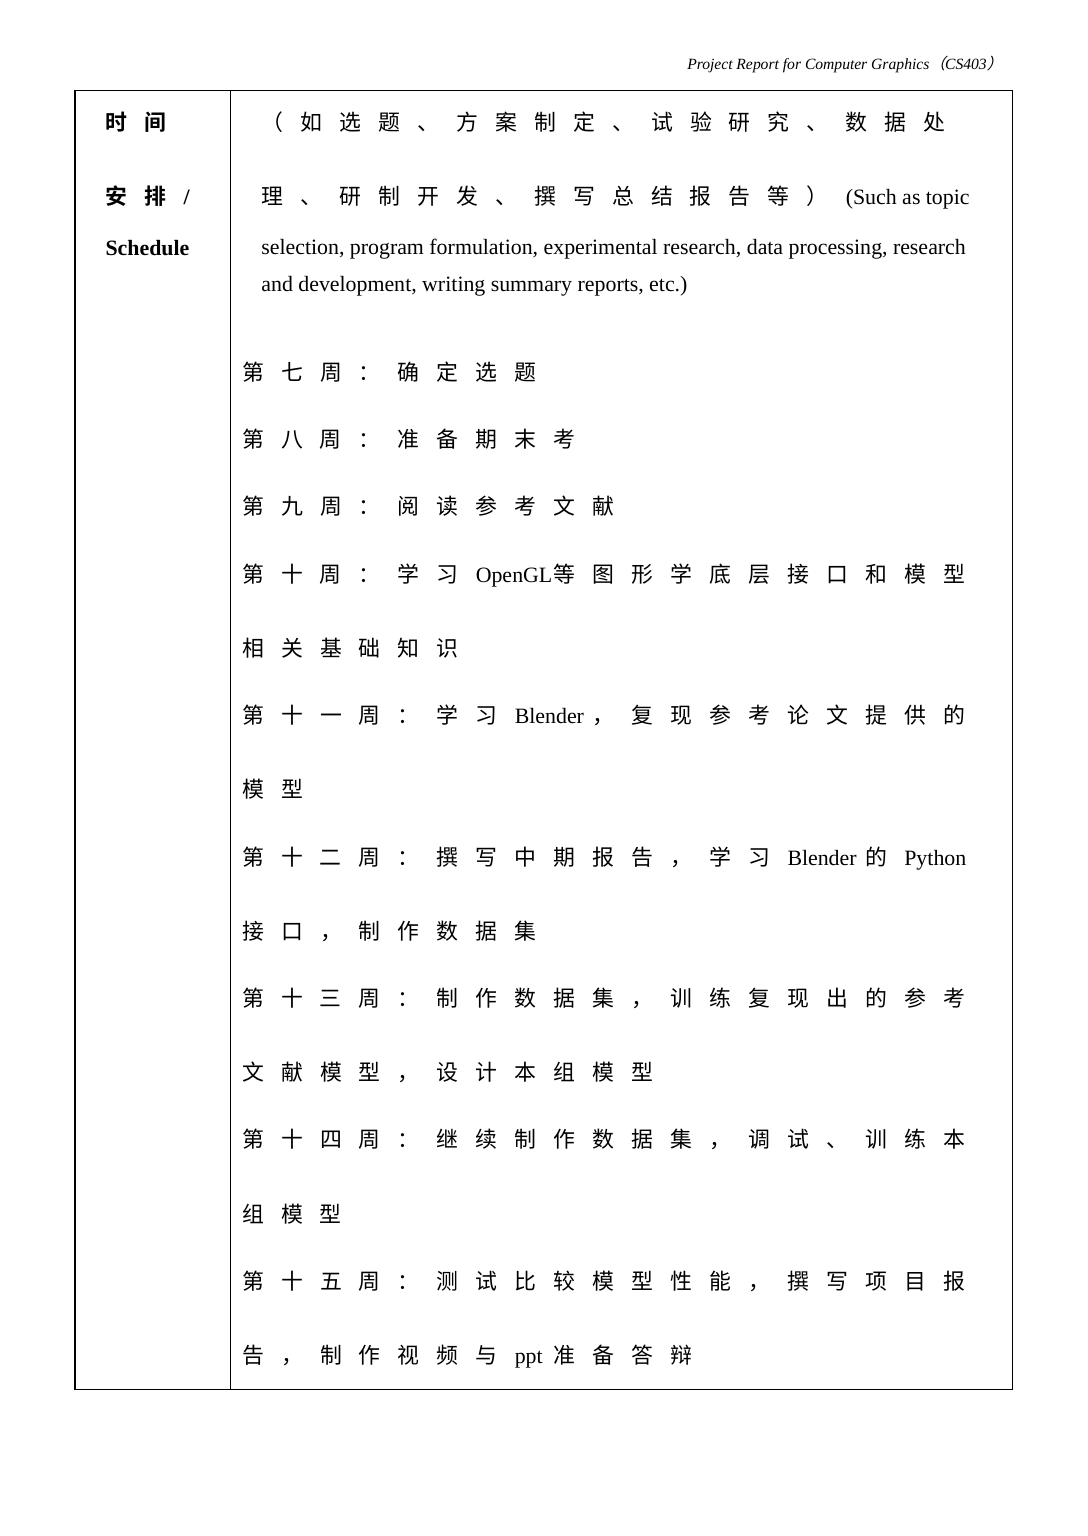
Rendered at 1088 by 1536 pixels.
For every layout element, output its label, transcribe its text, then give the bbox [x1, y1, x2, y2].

table_cell 时间安排/ Schedule [76, 91, 230, 1389]
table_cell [231, 91, 1012, 1389]
